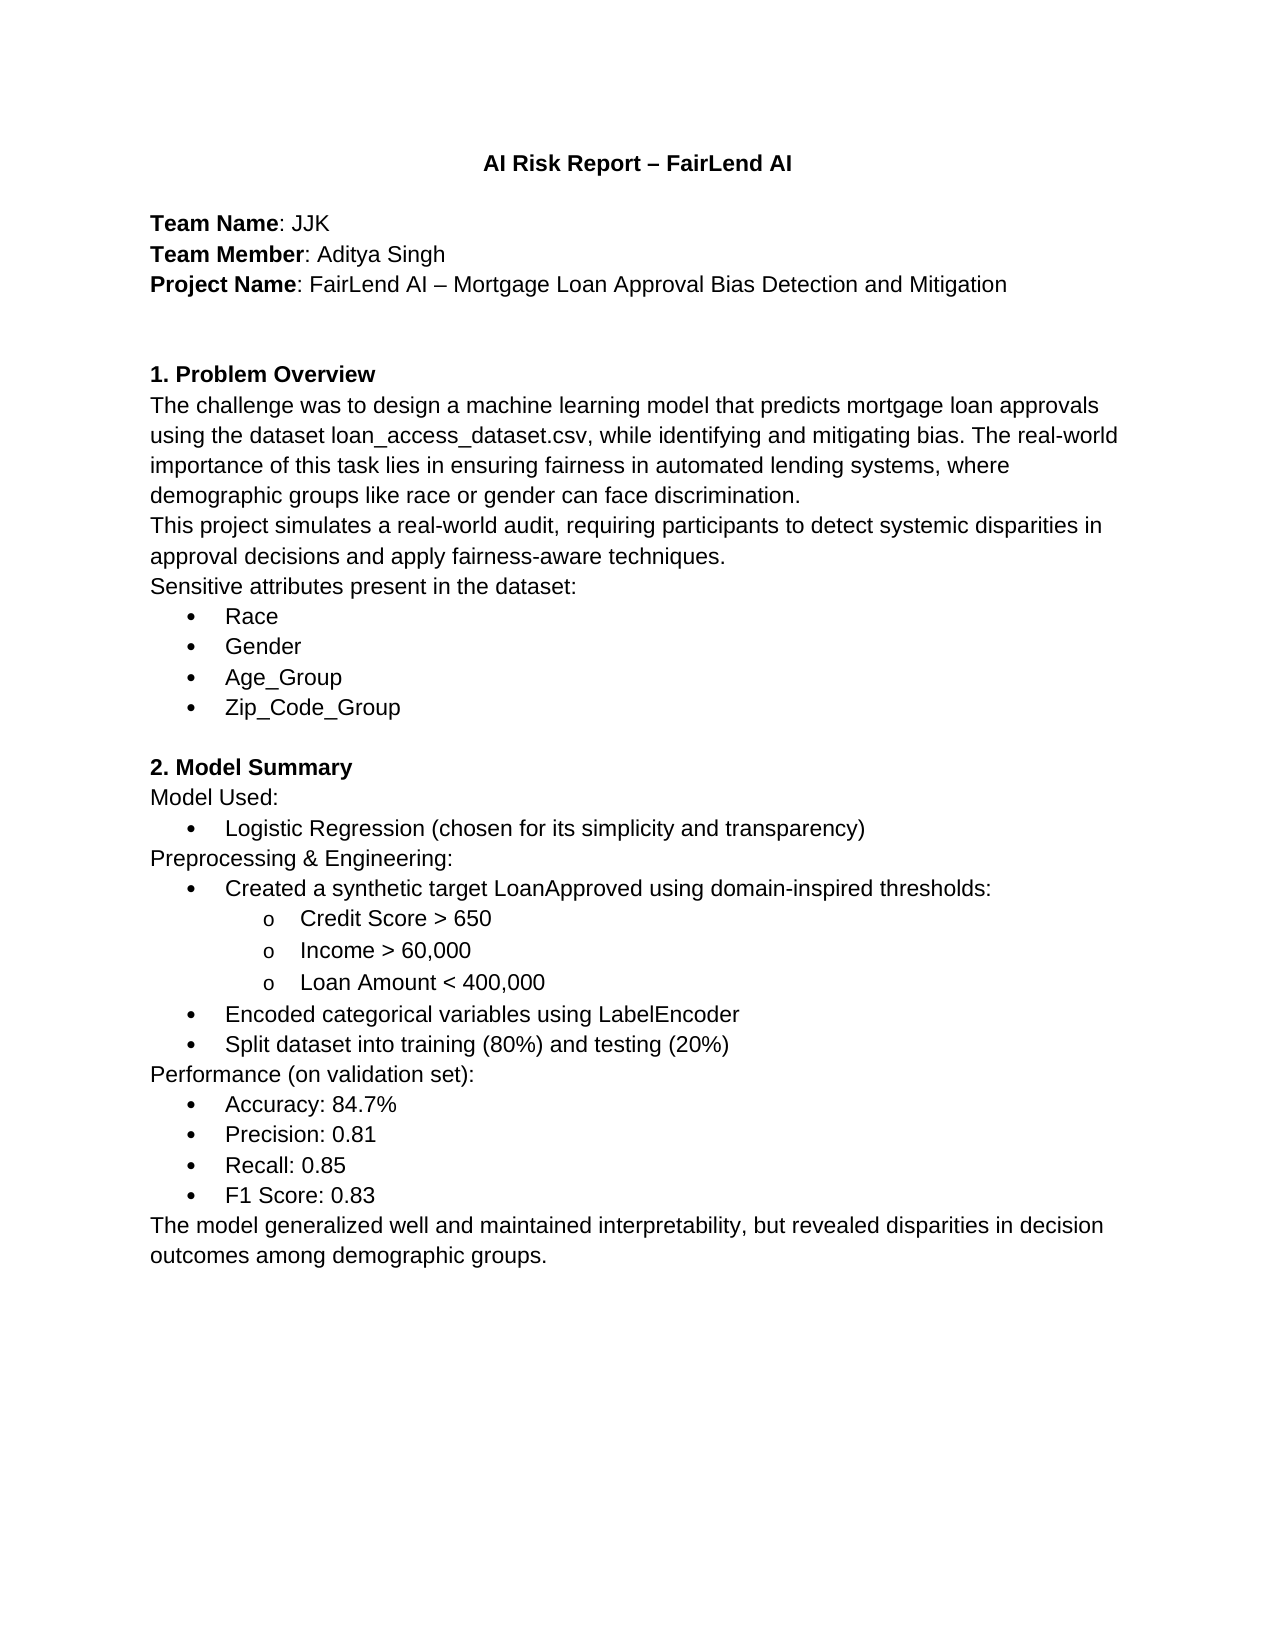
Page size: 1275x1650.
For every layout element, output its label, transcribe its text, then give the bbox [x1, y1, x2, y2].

text Model Used: [150, 784, 1125, 811]
list Precision: 0.81 [187, 1121, 1125, 1148]
text AI Risk Report – FairLend AI [150, 150, 1125, 176]
list Logistic Regression (chosen for its simplicity and transparency) [187, 814, 1125, 841]
list Gender [187, 633, 1125, 660]
list Accuracy: 84.7% [187, 1091, 1125, 1117]
list Created a synthetic target LoanApproved using domain-inspired thresholds: [187, 875, 1125, 901]
list Encoded categorical variables using LabelEncoder [187, 1001, 1125, 1027]
text The model generalized well and maintained interpretability, but revealed disparities in decision outcomes among demographic groups. [150, 1212, 1125, 1268]
list Income > 60,000 [262, 937, 1125, 965]
text 1. Problem Overview [150, 361, 1125, 388]
text 2. Model Summary [150, 754, 1125, 781]
text This project simulates a real-world audit, requiring participants to detect systemic disparities in approval decisions and apply fairness-aware techniques. [150, 512, 1125, 569]
list Credit Score > 650 [262, 905, 1125, 933]
text Performance (on validation set): [150, 1061, 1125, 1087]
list Split dataset into training (80%) and testing (20%) [187, 1031, 1125, 1057]
text The challenge was to design a machine learning model that predicts mortgage loan approvals using the dataset loan_access_dataset.csv, while identifying and mitigating bias. The real-world importance of this task lies in ensuring fairness in automated lending systems, where demographic groups like race or gender can face discrimination. [150, 392, 1125, 509]
text Team Member: Aditya Singh Project Name: FairLend AI – Mortgage Loan Approval Bias Detection and Mitigation [150, 241, 1125, 297]
list Race [187, 603, 1125, 629]
list Zip_Code_Group [187, 694, 1125, 720]
list Loan Amount < 400,000 [262, 969, 1125, 996]
list Age_Group [187, 663, 1125, 690]
list Recall: 0.85 [187, 1152, 1125, 1178]
text Preprocessing & Engineering: [150, 845, 1125, 871]
text Team Name: JJK [150, 210, 1125, 237]
text Sensitive attributes present in the dataset: [150, 573, 1125, 599]
list F1 Score: 0.83 [187, 1182, 1125, 1208]
